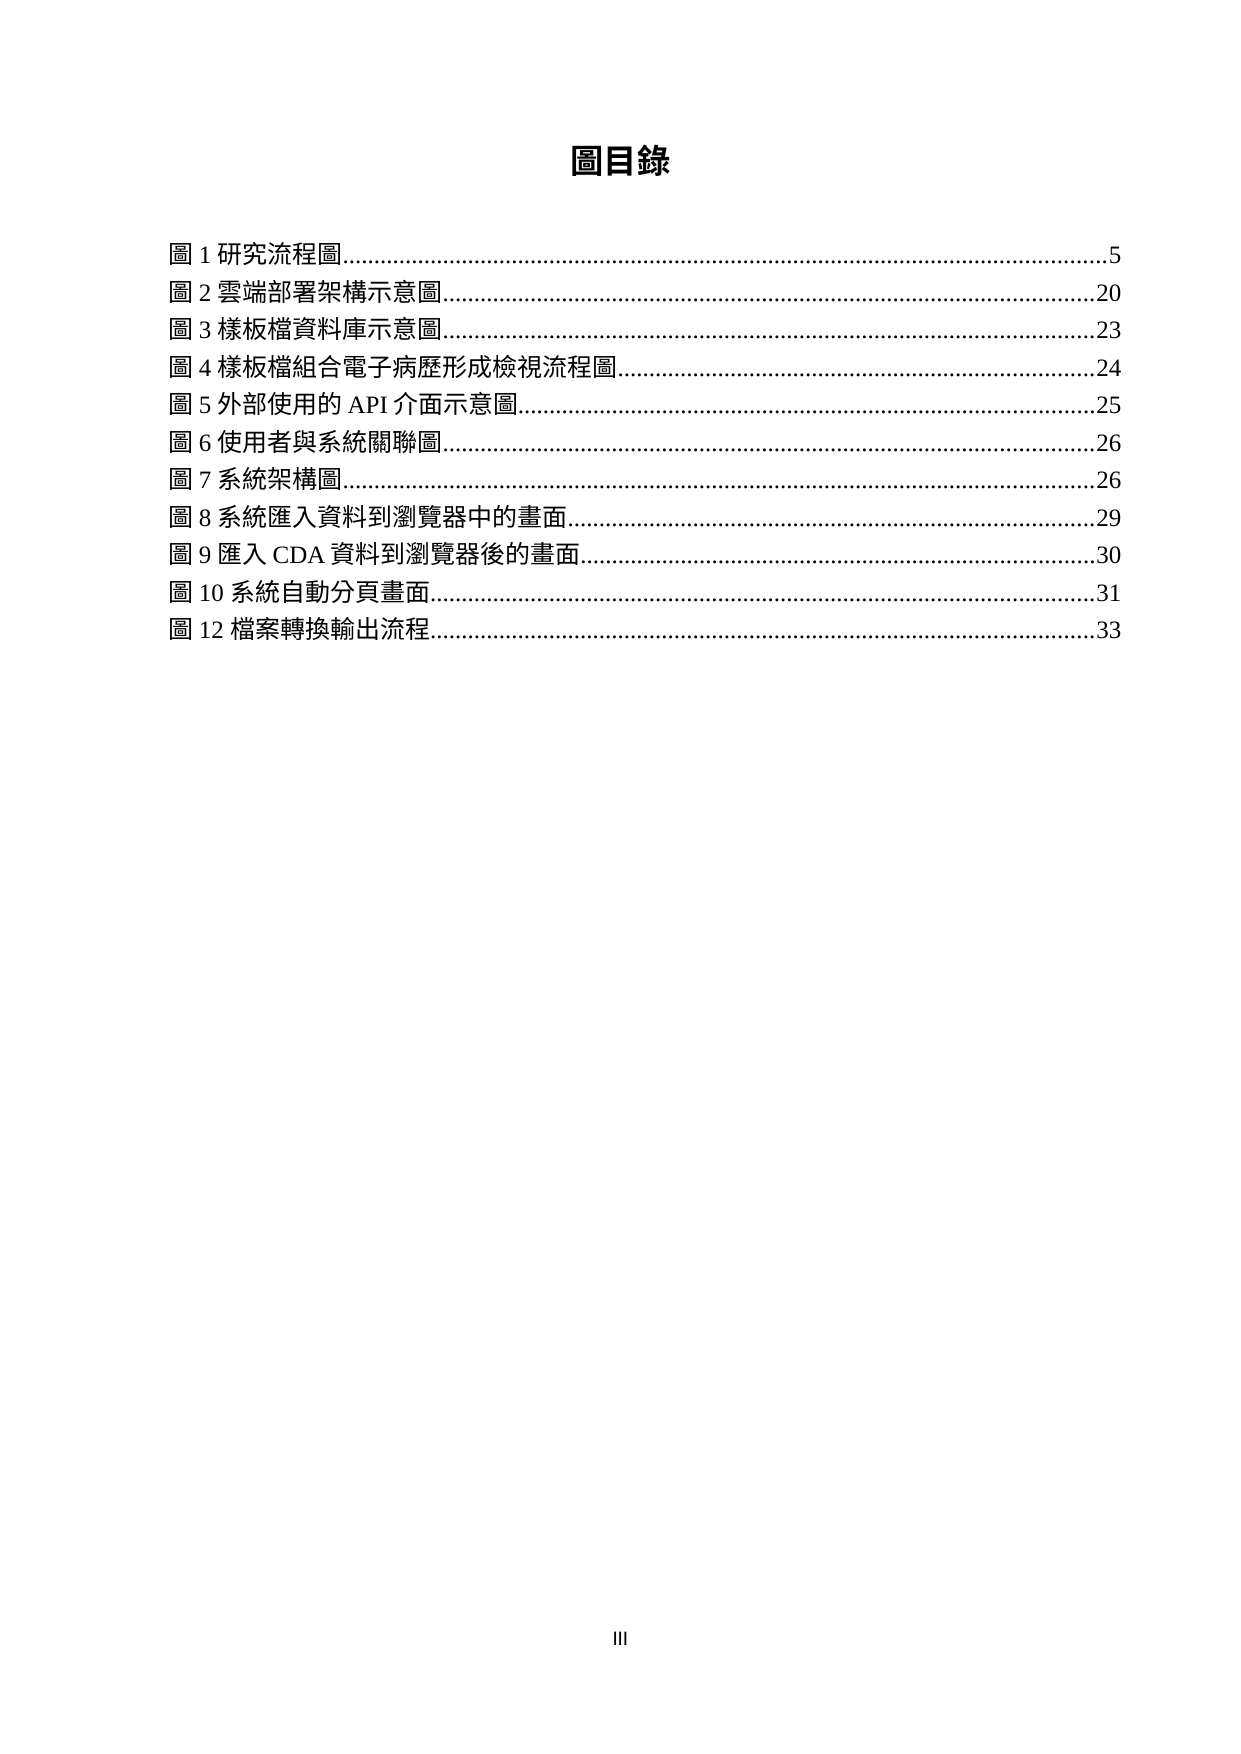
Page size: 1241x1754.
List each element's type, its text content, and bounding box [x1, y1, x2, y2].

text 圖 2 雲端部署架構示意圖 20 [118, 272, 1122, 309]
text 圖 7 系統架構圖 26 [118, 459, 1122, 497]
text 圖 3 樣板檔資料庫示意圖 23 [118, 309, 1122, 347]
text 圖 4 樣板檔組合電子病歷形成檢視流程圖 24 [118, 347, 1122, 384]
text 圖 12 檔案轉換輸出流程 33 [118, 609, 1122, 647]
text 圖 5 外部使用的API介面示意圖 25 [118, 384, 1122, 422]
text 圖 8 系統匯入資料到瀏覽器中的畫面 29 [118, 497, 1122, 534]
text 圖 9 匯入CDA資料到瀏覽器後的畫面 30 [118, 534, 1122, 572]
text 圖 6 使用者與系統關聯圖 26 [118, 422, 1122, 459]
text 圖 10 系統自動分頁畫面 31 [118, 572, 1122, 609]
subtitle 圖目錄 [118, 122, 1122, 197]
text 圖 1 研究流程圖 5 [118, 234, 1122, 272]
